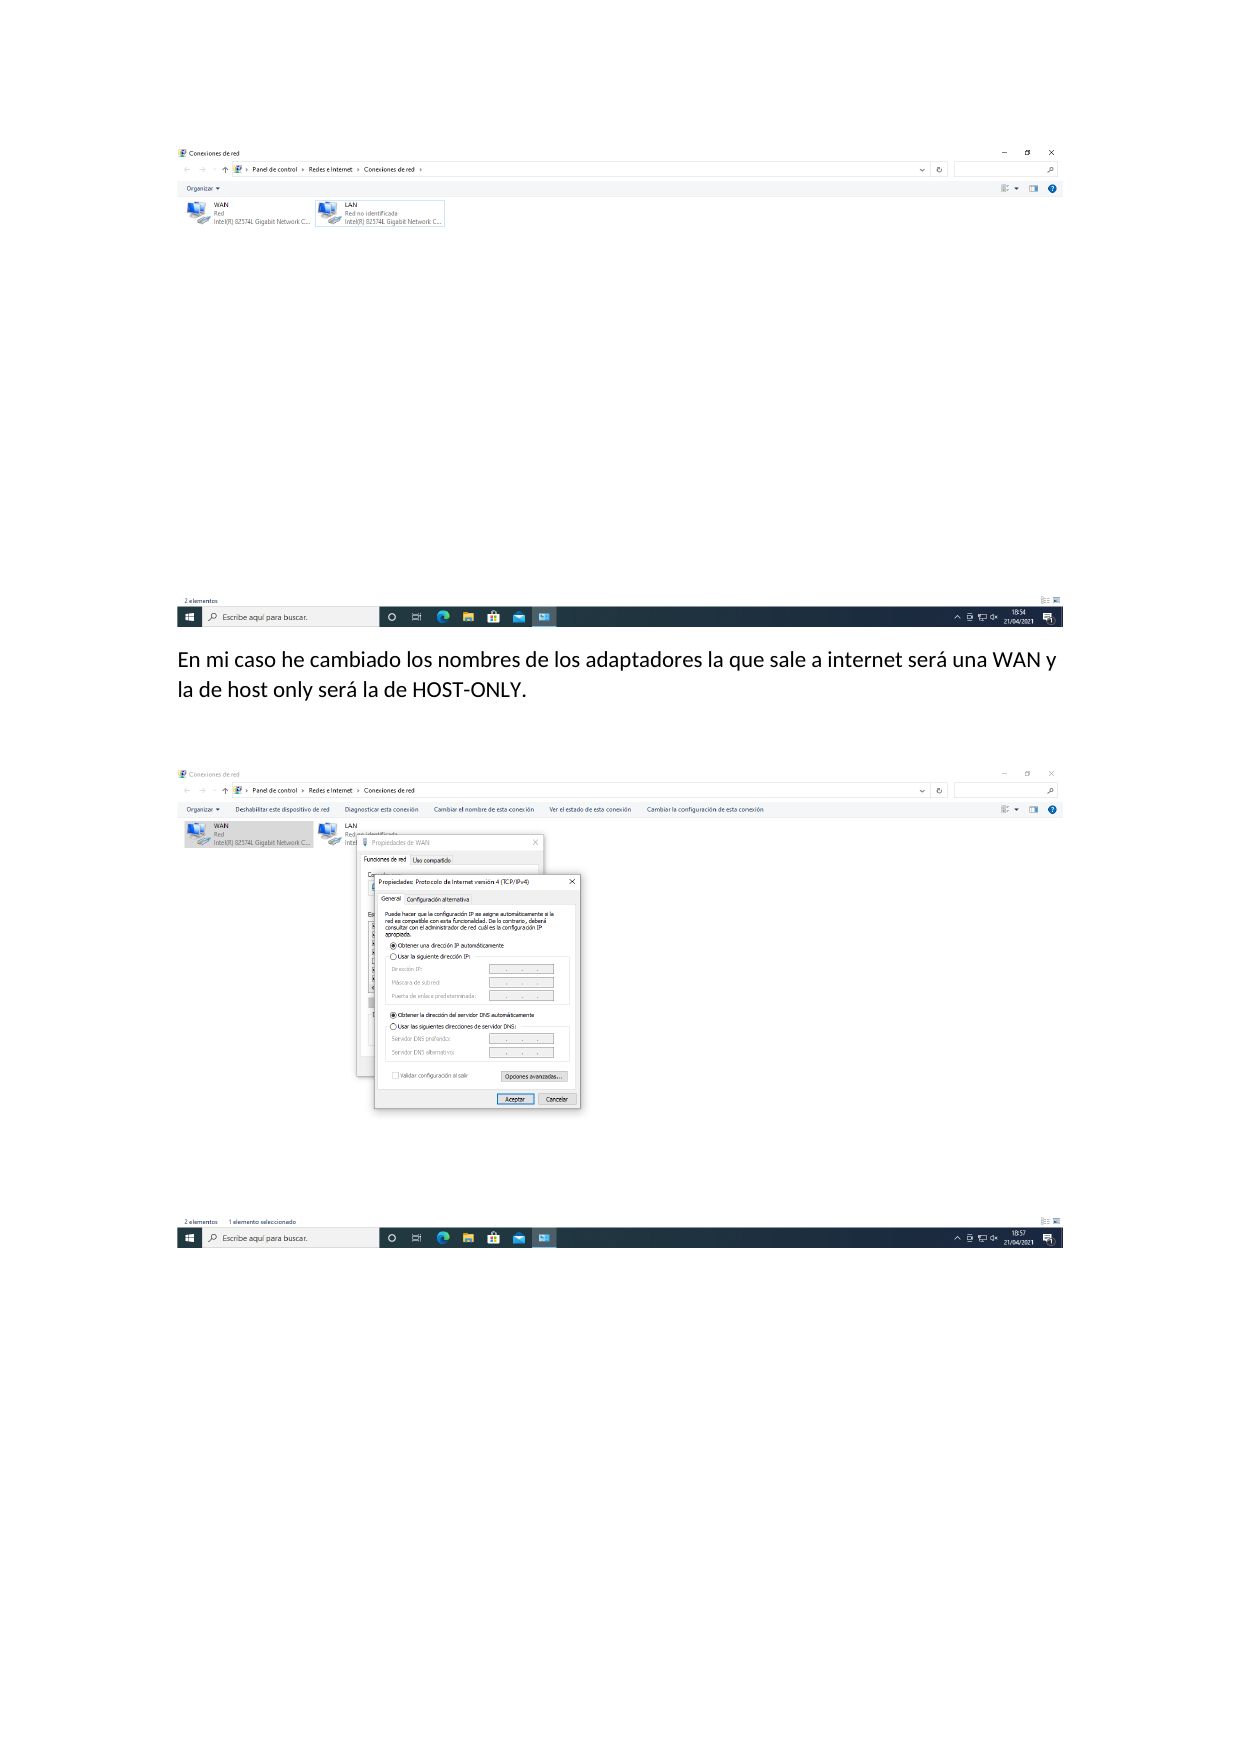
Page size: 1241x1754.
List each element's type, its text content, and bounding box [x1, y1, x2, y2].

picture [177, 147, 1063, 627]
text En mi caso he cambiado los nombres de los adaptadores la que sale a internet será una WAN y la de host only será la de HOST-ONLY. [177, 645, 1063, 703]
picture [177, 768, 1063, 1248]
